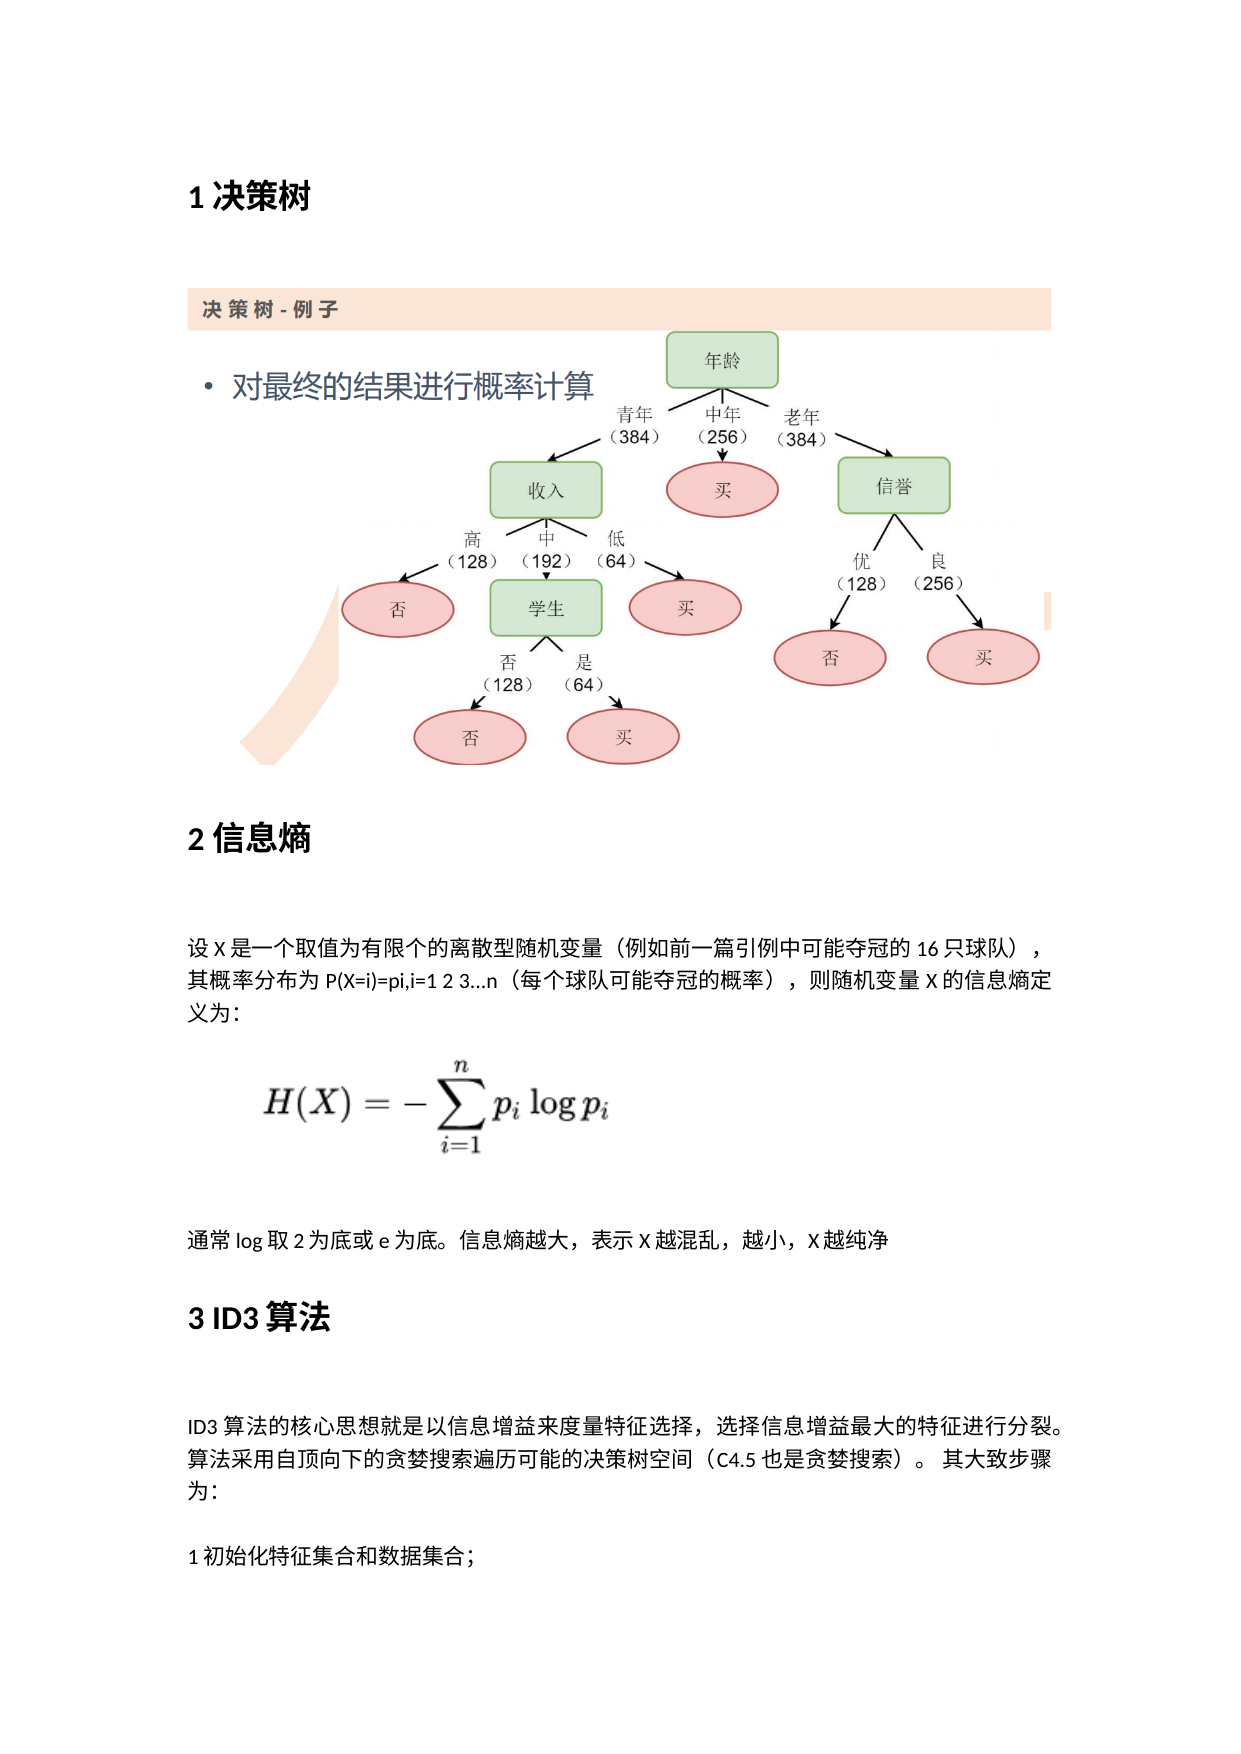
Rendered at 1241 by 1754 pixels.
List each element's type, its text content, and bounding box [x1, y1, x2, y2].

text 1初始化特征集合和数据集合； [187, 1539, 1053, 1571]
text 通常log取2为底或e为底。信息熵越大，表示X越混乱，越小，X越纯净 [187, 1223, 1053, 1255]
text 设X是一个取值为有限个的离散型随机变量（例如前一篇引例中可能夺冠的16只球队），其概率分布为P(X=i)=pi,i=1 2 3...n（每个球队可能夺冠的概率），则随机变量X的信息熵定义为： [187, 930, 1053, 1028]
subtitle 1 决策树 [187, 162, 1053, 227]
subtitle 3 ID3算法 [187, 1282, 1053, 1347]
picture [187, 288, 1052, 765]
picture [187, 1027, 638, 1203]
subtitle 2 信息熵 [187, 803, 1053, 868]
text ID3 算法的核心思想就是以信息增益来度量特征选择，选择信息增益最大的特征进行分裂。算法采用自顶向下的贪婪搜索遍历可能的决策树空间（C4.5 也是贪婪搜索）。 其大致步骤为： [187, 1409, 1053, 1506]
